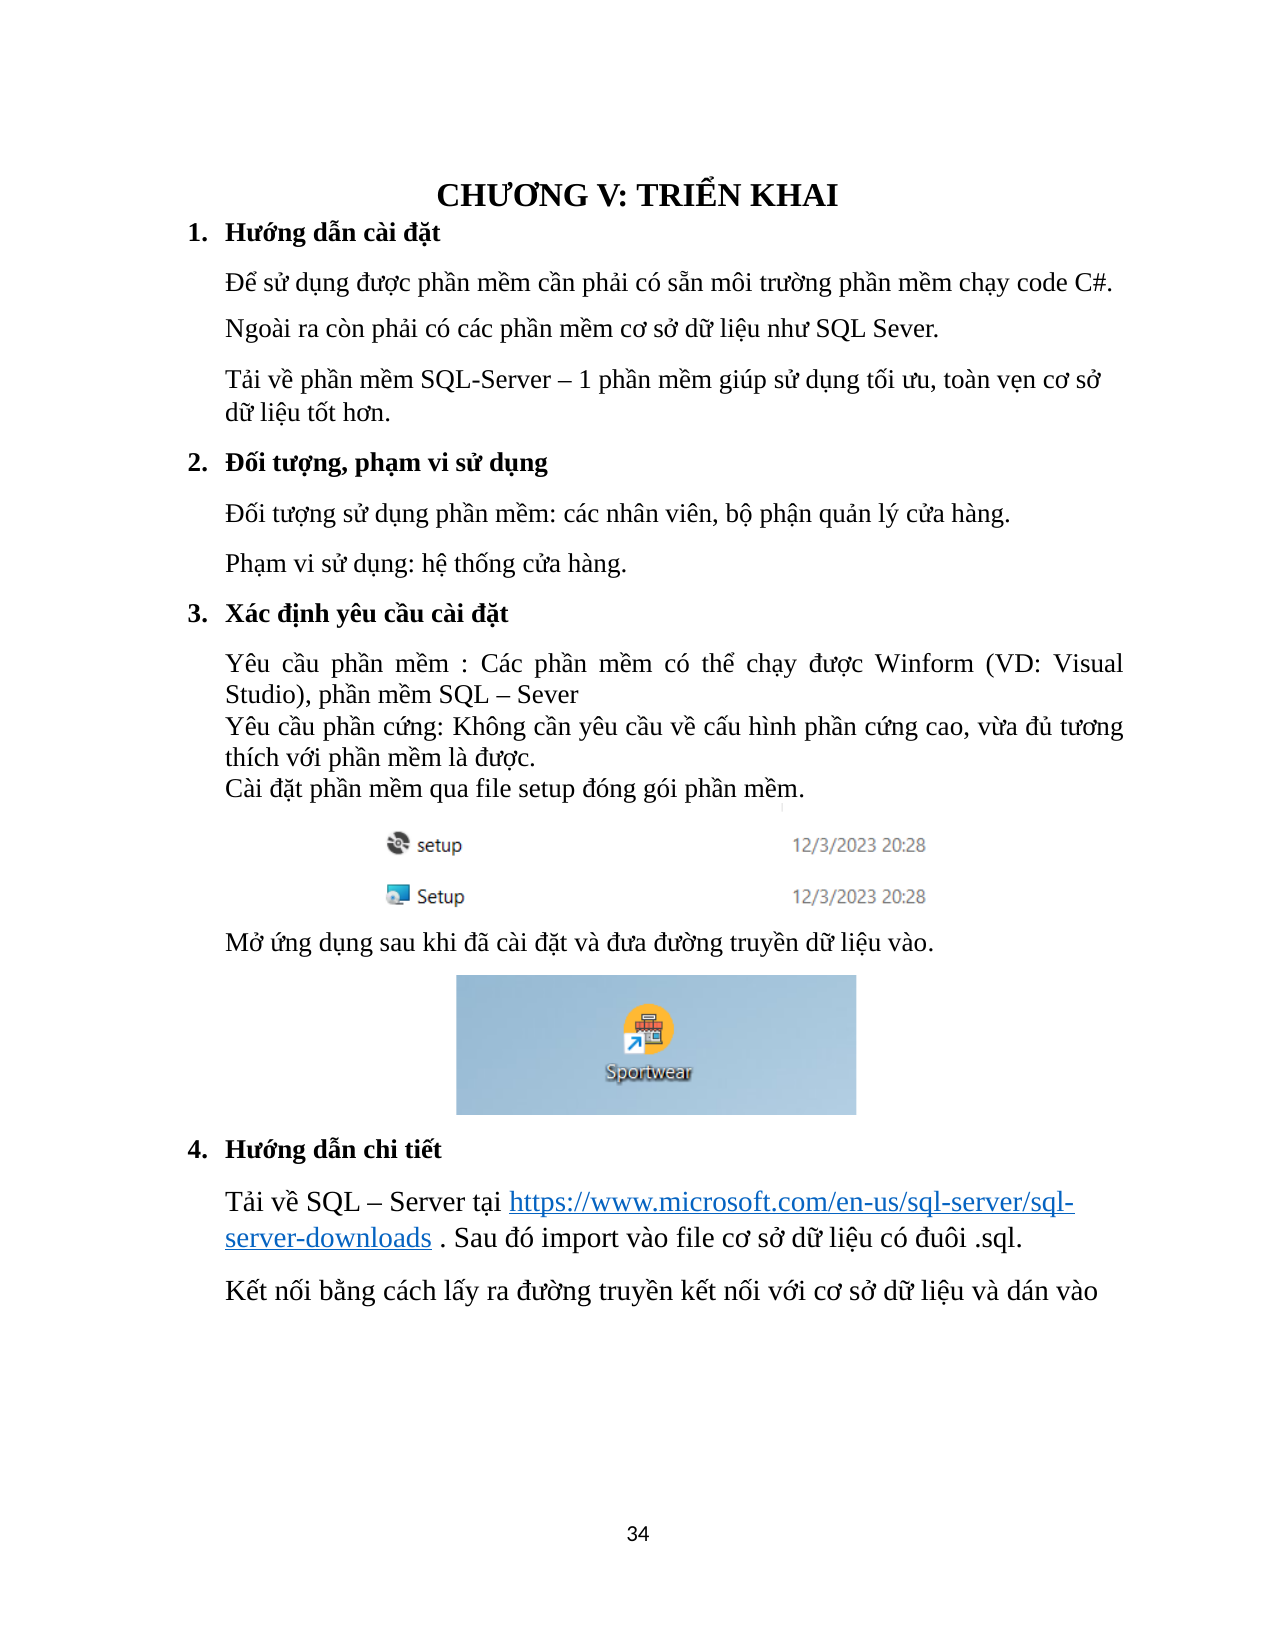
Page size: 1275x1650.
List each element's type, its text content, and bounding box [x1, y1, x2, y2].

list Hướng dẫn cài đặt [187, 216, 1125, 247]
text Phạm vi sử dụng: hệ thống cửa hàng. [225, 547, 1125, 578]
text Ngoài ra còn phải có các phần mềm cơ sở dữ liệu như SQL Sever. [225, 313, 1125, 344]
list Hướng dẫn chi tiết [187, 1133, 1125, 1164]
text Yêu cầu phần cứng: Không cần yêu cầu về cấu hình phần cứng cao, vừa đủ tương thích với phần mềm là được. [225, 710, 1125, 772]
picture [361, 803, 952, 926]
list Đối tượng, phạm vi sử dụng [187, 447, 1125, 478]
text Tải về phần mềm SQL-Server – 1 phần mềm giúp sử dụng tối ưu, toàn vẹn cơ sở dữ liệu tốt hơn. [225, 363, 1125, 427]
picture [456, 975, 857, 1115]
text Kết nối bằng cách lấy ra đường truyền kết nối với cơ sở dữ liệu và dán vào [225, 1273, 1125, 1306]
text Yêu cầu phần mềm : Các phần mềm có thể chạy được Winform (VD: Visual Studio), phần mềm SQL – Sever [225, 647, 1125, 710]
text Cài đặt phần mềm qua file setup đóng gói phần mềm. [225, 772, 1125, 803]
text Để sử dụng được phần mềm cần phải có sẵn môi trường phần mềm chạy code C#. [225, 267, 1125, 298]
subtitle CHƯƠNG V: TRIỂN KHAI [150, 175, 1125, 213]
text Đối tượng sử dụng phần mềm: các nhân viên, bộ phận quản lý cửa hàng. [225, 497, 1125, 528]
list Xác định yêu cầu cài đặt [187, 597, 1125, 628]
text Mở ứng dụng sau khi đã cài đặt và đưa đường truyền dữ liệu vào. [225, 926, 1125, 957]
text Tải về SQL – Server tại https://www.microsoft.com/en-us/sql-server/sql-server-downloads . Sau đó import vào file cơ sở dữ liệu có đuôi .sql. [225, 1184, 1125, 1253]
